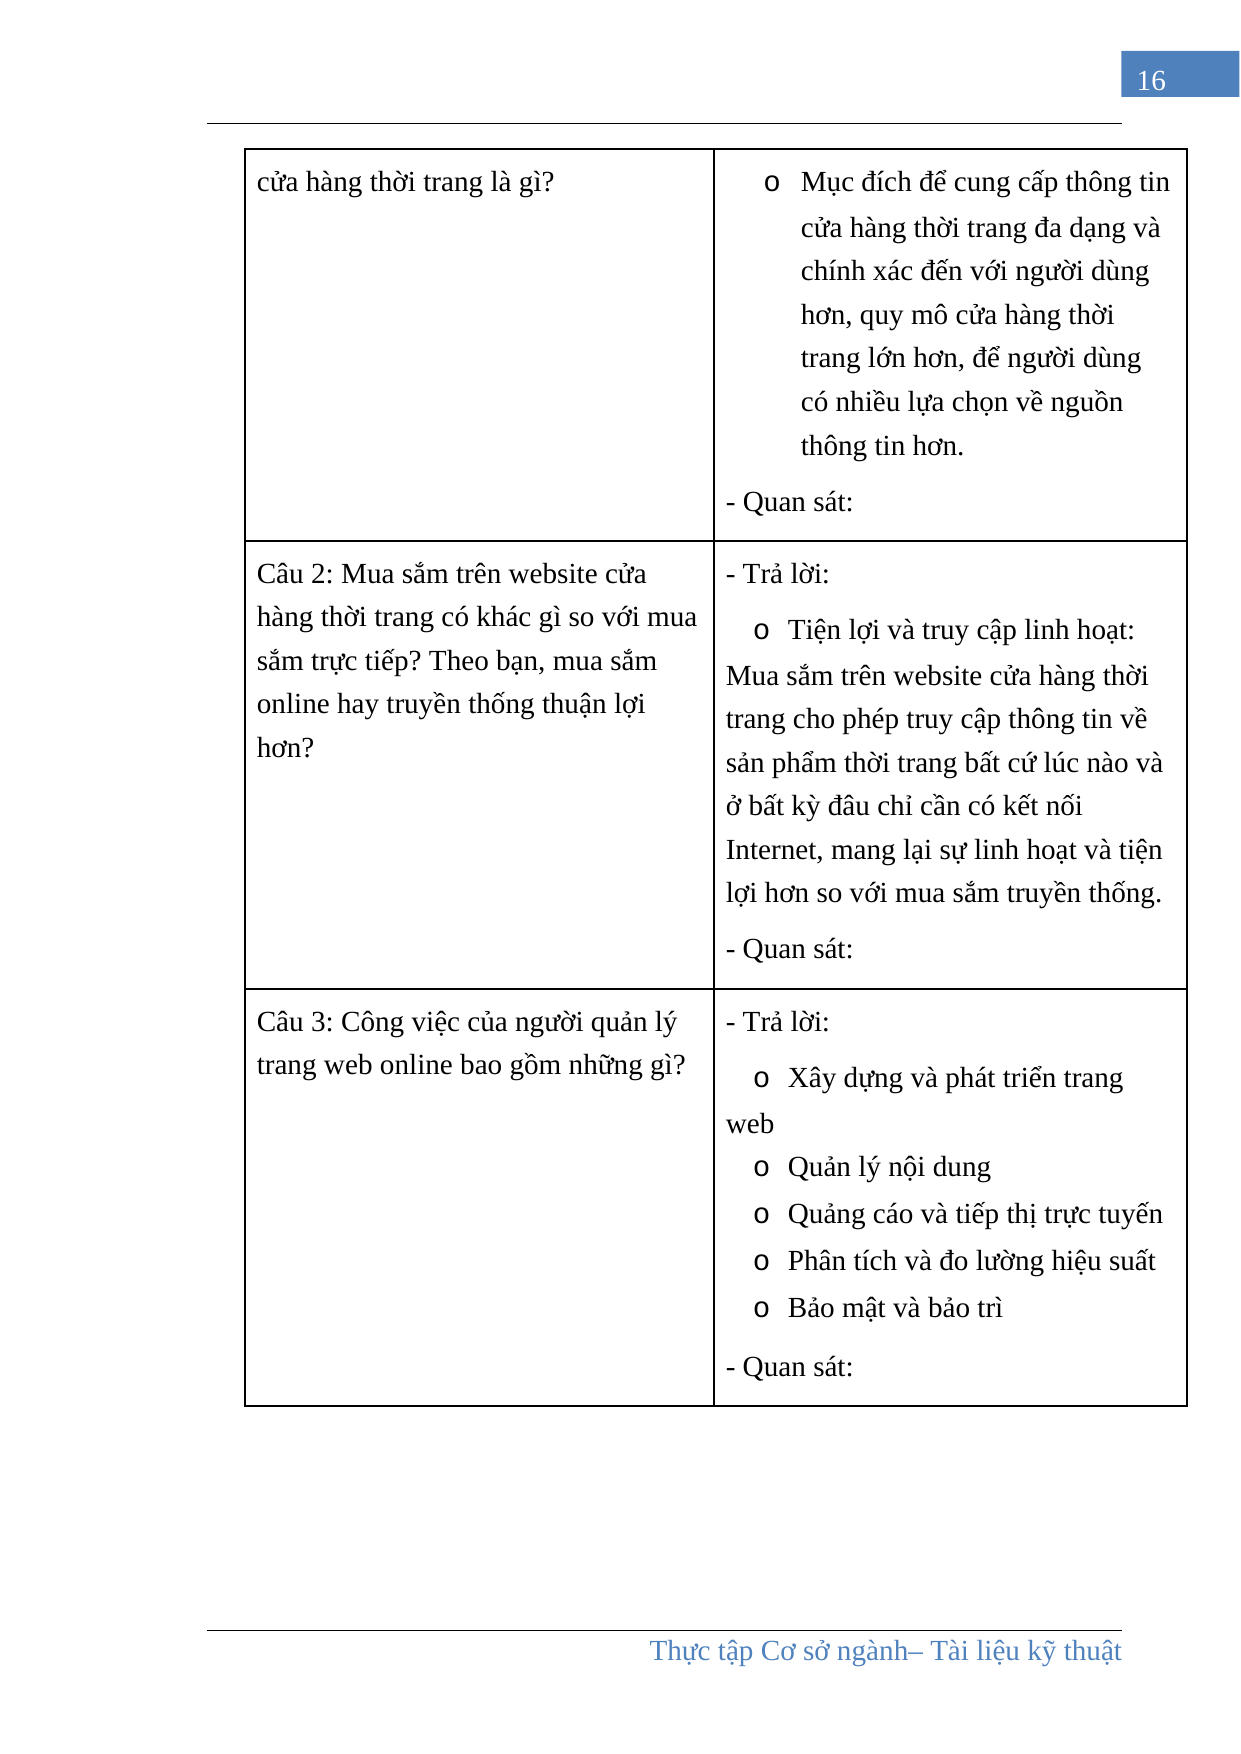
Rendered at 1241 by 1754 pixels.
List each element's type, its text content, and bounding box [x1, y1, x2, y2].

table_cell - Trả lời: Tiện lợi và truy cập linh hoạt: Mua sắm trên website cửa hàng thời trang cho phép truy cập thông tin về sản phẩm thời trang bất cứ lúc nào và ở bất kỳ đâu chỉ cần có kết nối Internet, mang lại sự linh hoạt và tiện lợi hơn so với mua sắm truyền thống. - Quan sát: [715, 542, 1186, 988]
table_cell - Trả lời: Xây dựng và phát triển trang web Quản lý nội dung Quảng cáo và tiếp thị trực tuyến Phân tích và đo lường hiệu suất Bảo mật và bảo trì - Quan sát: [715, 990, 1186, 1405]
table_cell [246, 150, 713, 540]
table_cell Câu 3: Công việc của người quản lý trang web online bao gồm những gì? [246, 990, 713, 1405]
table_cell Câu 2: Mua sắm trên website cửa hàng thời trang có khác gì so với mua sắm trực tiếp? Theo bạn, mua sắm online hay truyền thống thuận lợi hơn? [246, 542, 713, 988]
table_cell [715, 150, 1186, 540]
